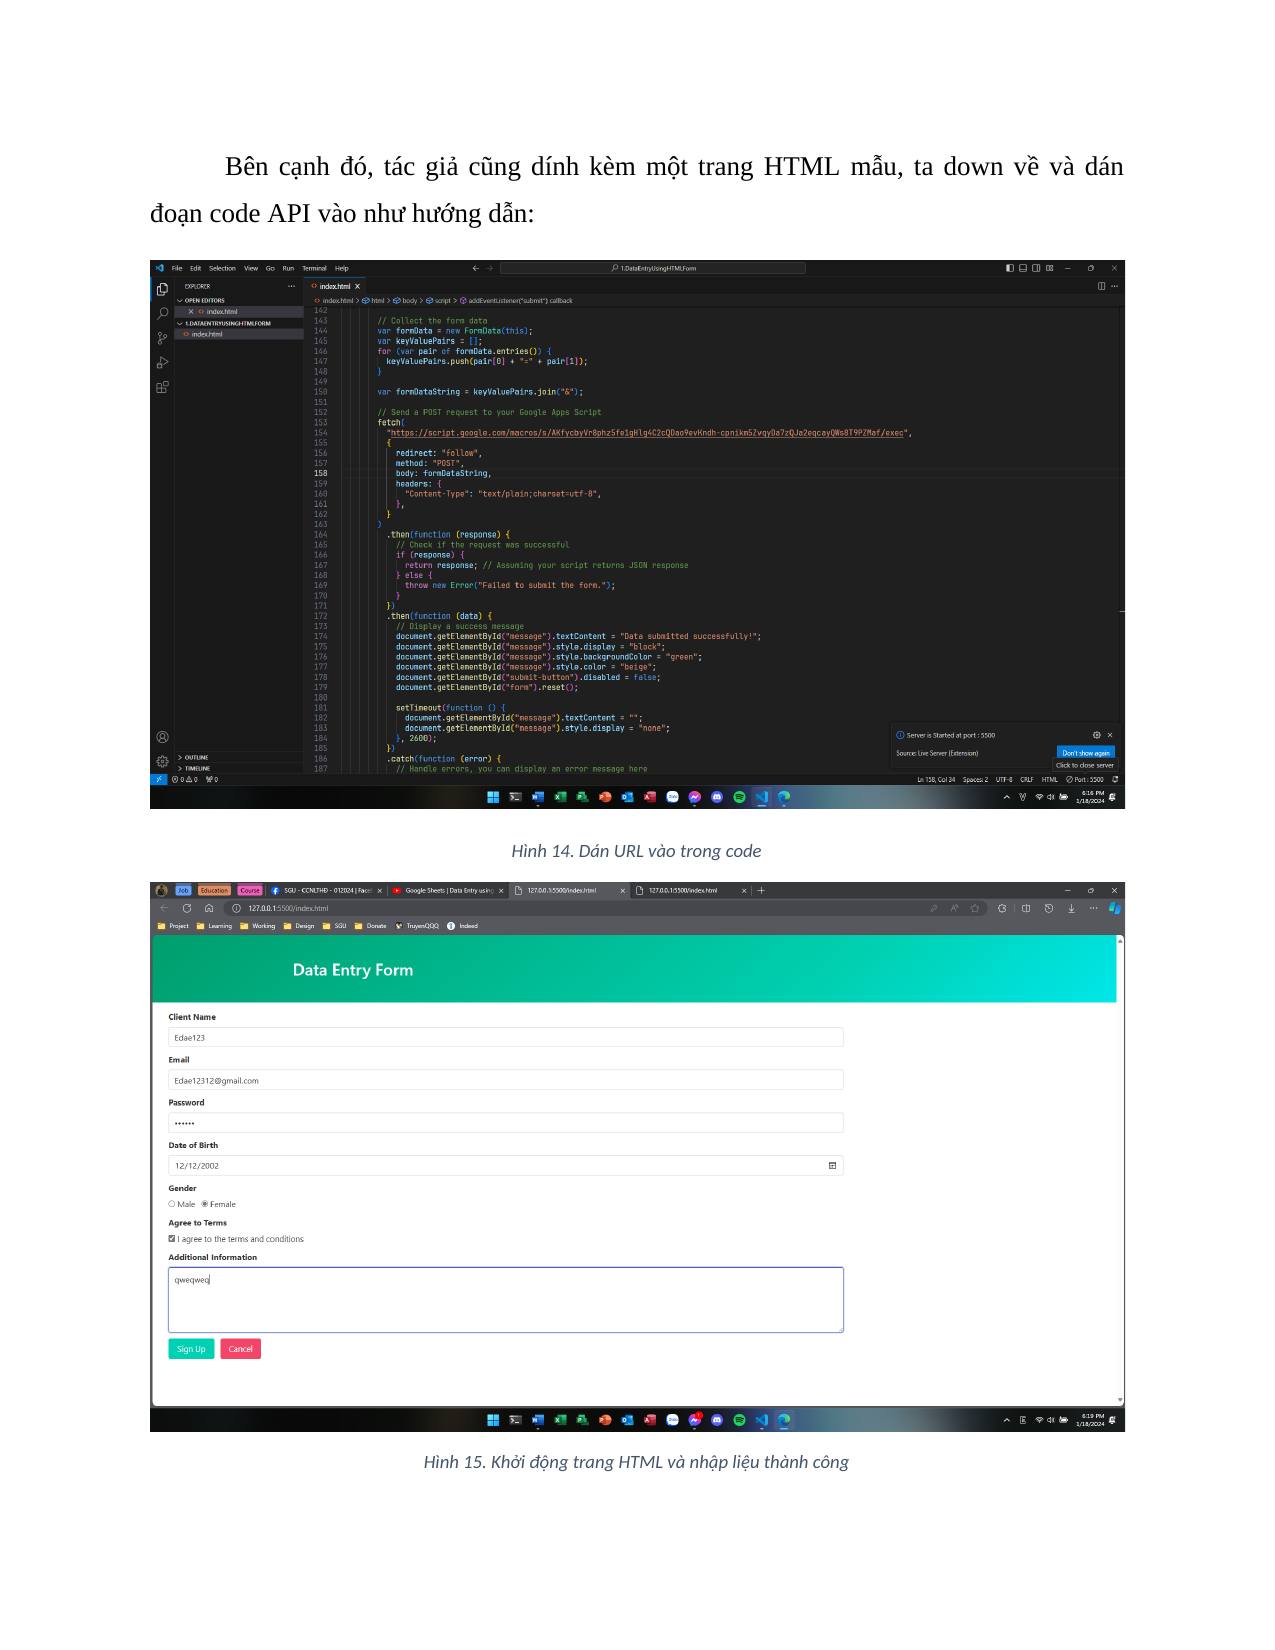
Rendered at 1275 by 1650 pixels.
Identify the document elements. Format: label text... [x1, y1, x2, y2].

text Hình 15. Khởi động trang HTML và nhập liệu thành công [150, 1450, 1125, 1473]
picture [150, 260, 1125, 809]
text Bên cạnh đó, tác giả cũng dính kèm một trang HTML mẫu, ta down về và dán đoạn code API vào như hướng dẫn: [150, 150, 1125, 228]
text Hình 14. Dán URL vào trong code [150, 839, 1125, 862]
picture [150, 882, 1125, 1432]
